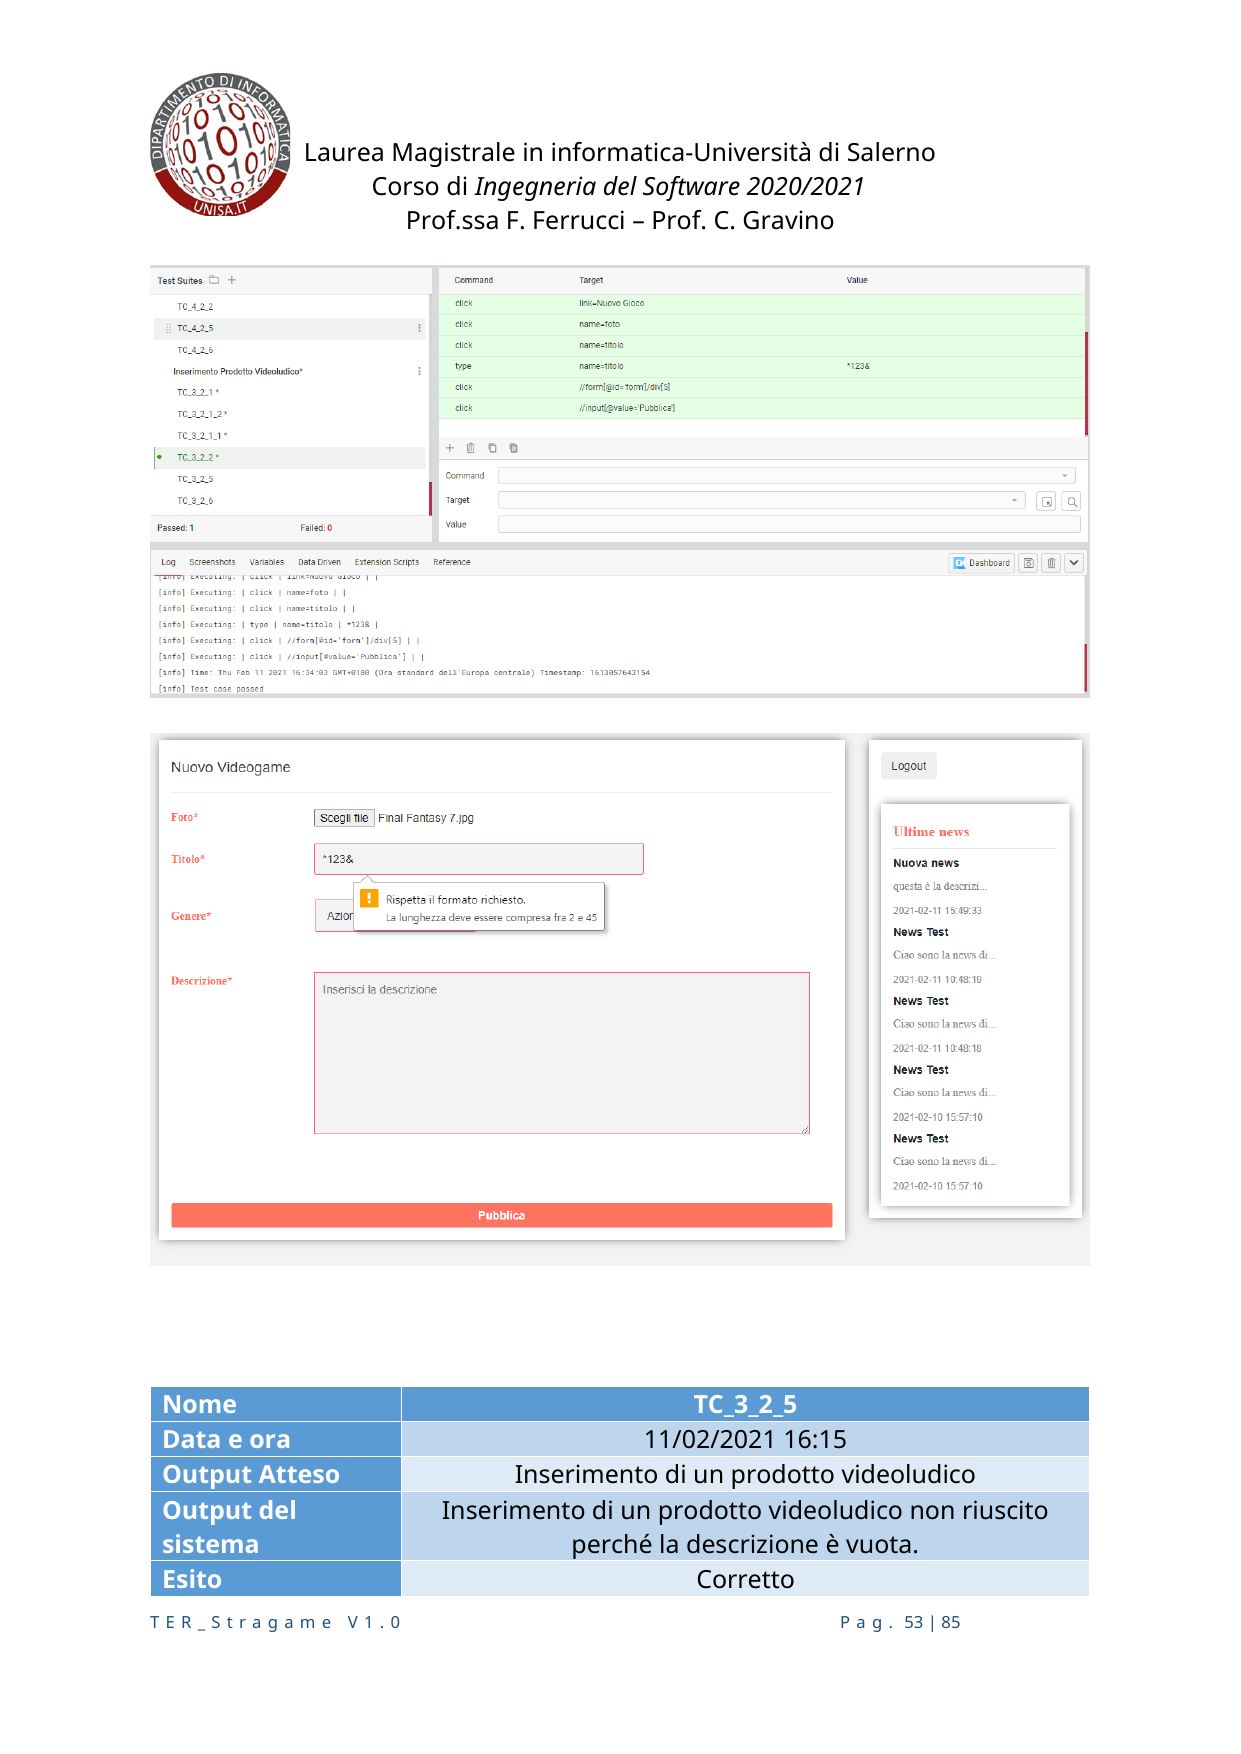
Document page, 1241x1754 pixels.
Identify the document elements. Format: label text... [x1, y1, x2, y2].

table_cell Corretto [402, 1561, 1089, 1596]
table_header TC_3_2_5 [402, 1387, 1089, 1421]
table_cell Esito [151, 1561, 401, 1596]
table_cell 11/02/2021 16:15 [402, 1422, 1089, 1456]
table_cell Inserimento di un prodotto videoludico non riuscito perché la descrizione è vuota. [402, 1492, 1089, 1560]
picture [149, 73, 290, 215]
table_header Nome [151, 1387, 401, 1421]
picture [150, 265, 1091, 698]
table_cell Inserimento di un prodotto videoludico [402, 1457, 1089, 1491]
table_cell Output del sistema [151, 1492, 401, 1560]
table_cell Output Atteso [151, 1457, 401, 1491]
picture [150, 733, 1091, 1266]
table_cell Data e ora [151, 1422, 401, 1456]
